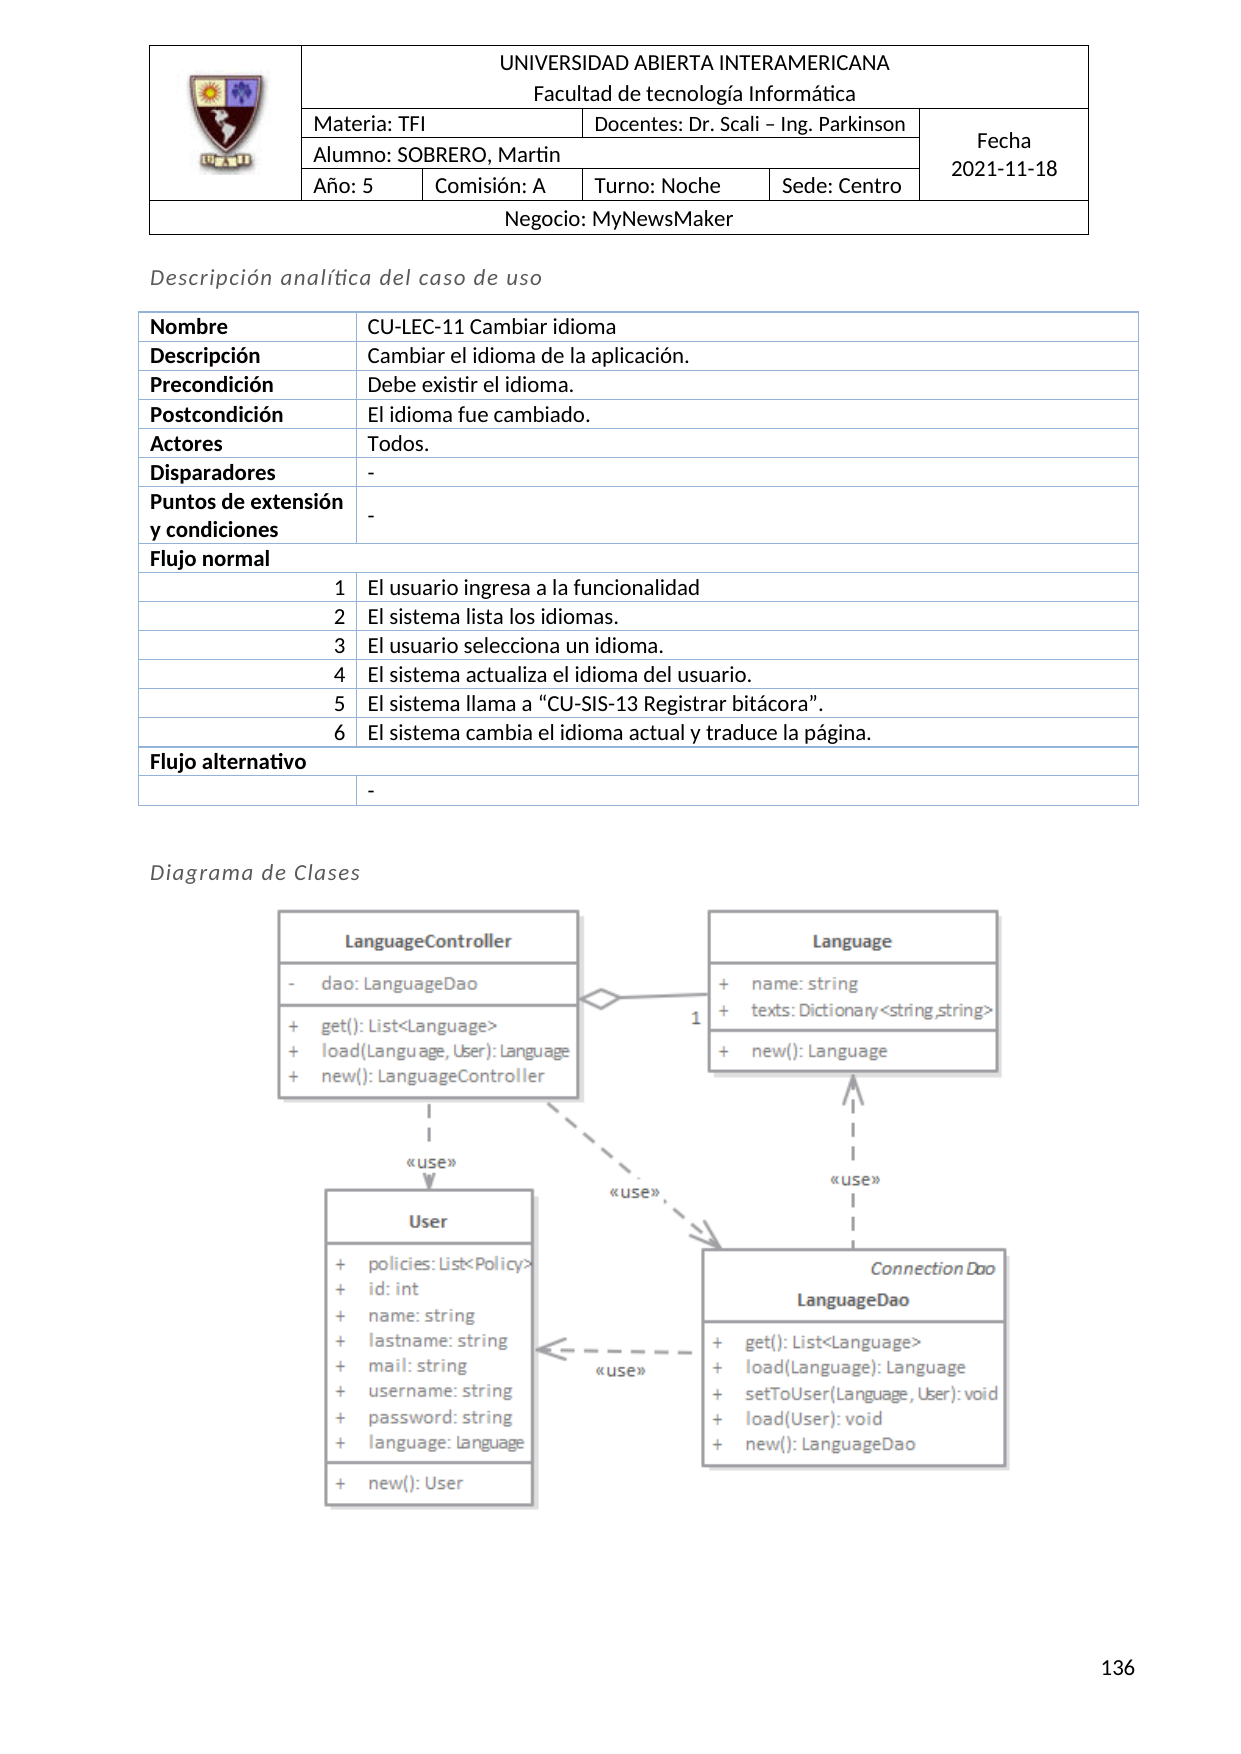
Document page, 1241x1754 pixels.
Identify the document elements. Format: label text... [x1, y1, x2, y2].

subtitle Descripción analítica del caso de uso [150, 263, 1135, 291]
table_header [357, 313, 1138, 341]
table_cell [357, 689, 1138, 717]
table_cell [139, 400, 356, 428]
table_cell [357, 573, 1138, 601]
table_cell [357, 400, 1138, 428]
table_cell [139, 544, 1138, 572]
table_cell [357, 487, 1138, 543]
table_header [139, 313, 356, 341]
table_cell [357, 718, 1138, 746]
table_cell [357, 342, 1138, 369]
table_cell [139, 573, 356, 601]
picture [273, 907, 1013, 1513]
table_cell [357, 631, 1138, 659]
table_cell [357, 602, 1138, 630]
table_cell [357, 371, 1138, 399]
picture [175, 67, 276, 180]
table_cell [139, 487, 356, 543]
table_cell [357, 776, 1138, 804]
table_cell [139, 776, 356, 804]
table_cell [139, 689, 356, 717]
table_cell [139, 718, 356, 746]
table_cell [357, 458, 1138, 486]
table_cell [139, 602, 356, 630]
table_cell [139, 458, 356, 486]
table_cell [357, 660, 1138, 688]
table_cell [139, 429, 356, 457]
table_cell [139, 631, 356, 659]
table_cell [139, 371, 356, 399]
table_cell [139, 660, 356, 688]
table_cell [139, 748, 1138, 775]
subtitle Diagrama de Clases [150, 858, 1135, 887]
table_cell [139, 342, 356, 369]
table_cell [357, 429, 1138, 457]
